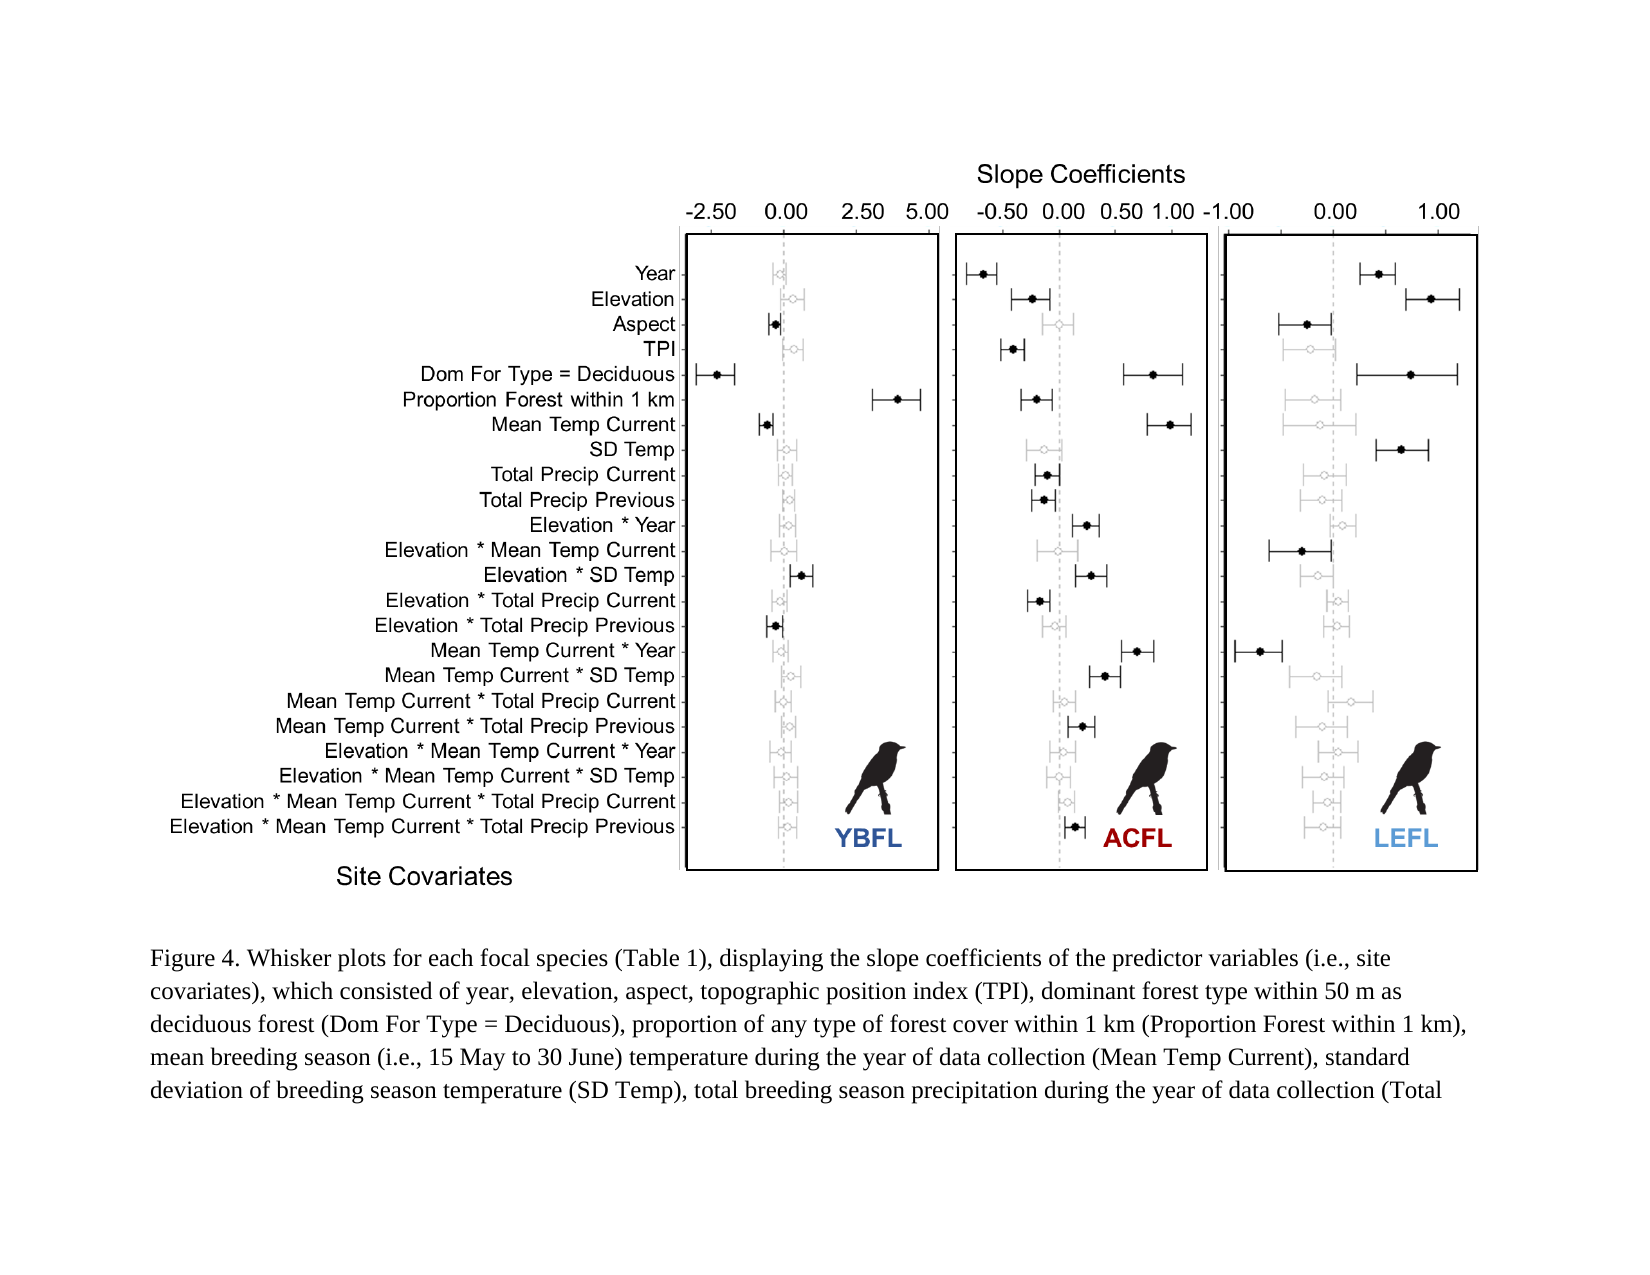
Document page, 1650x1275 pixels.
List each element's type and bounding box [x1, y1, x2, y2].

picture [150, 150, 1500, 907]
text [150, 943, 1500, 1104]
